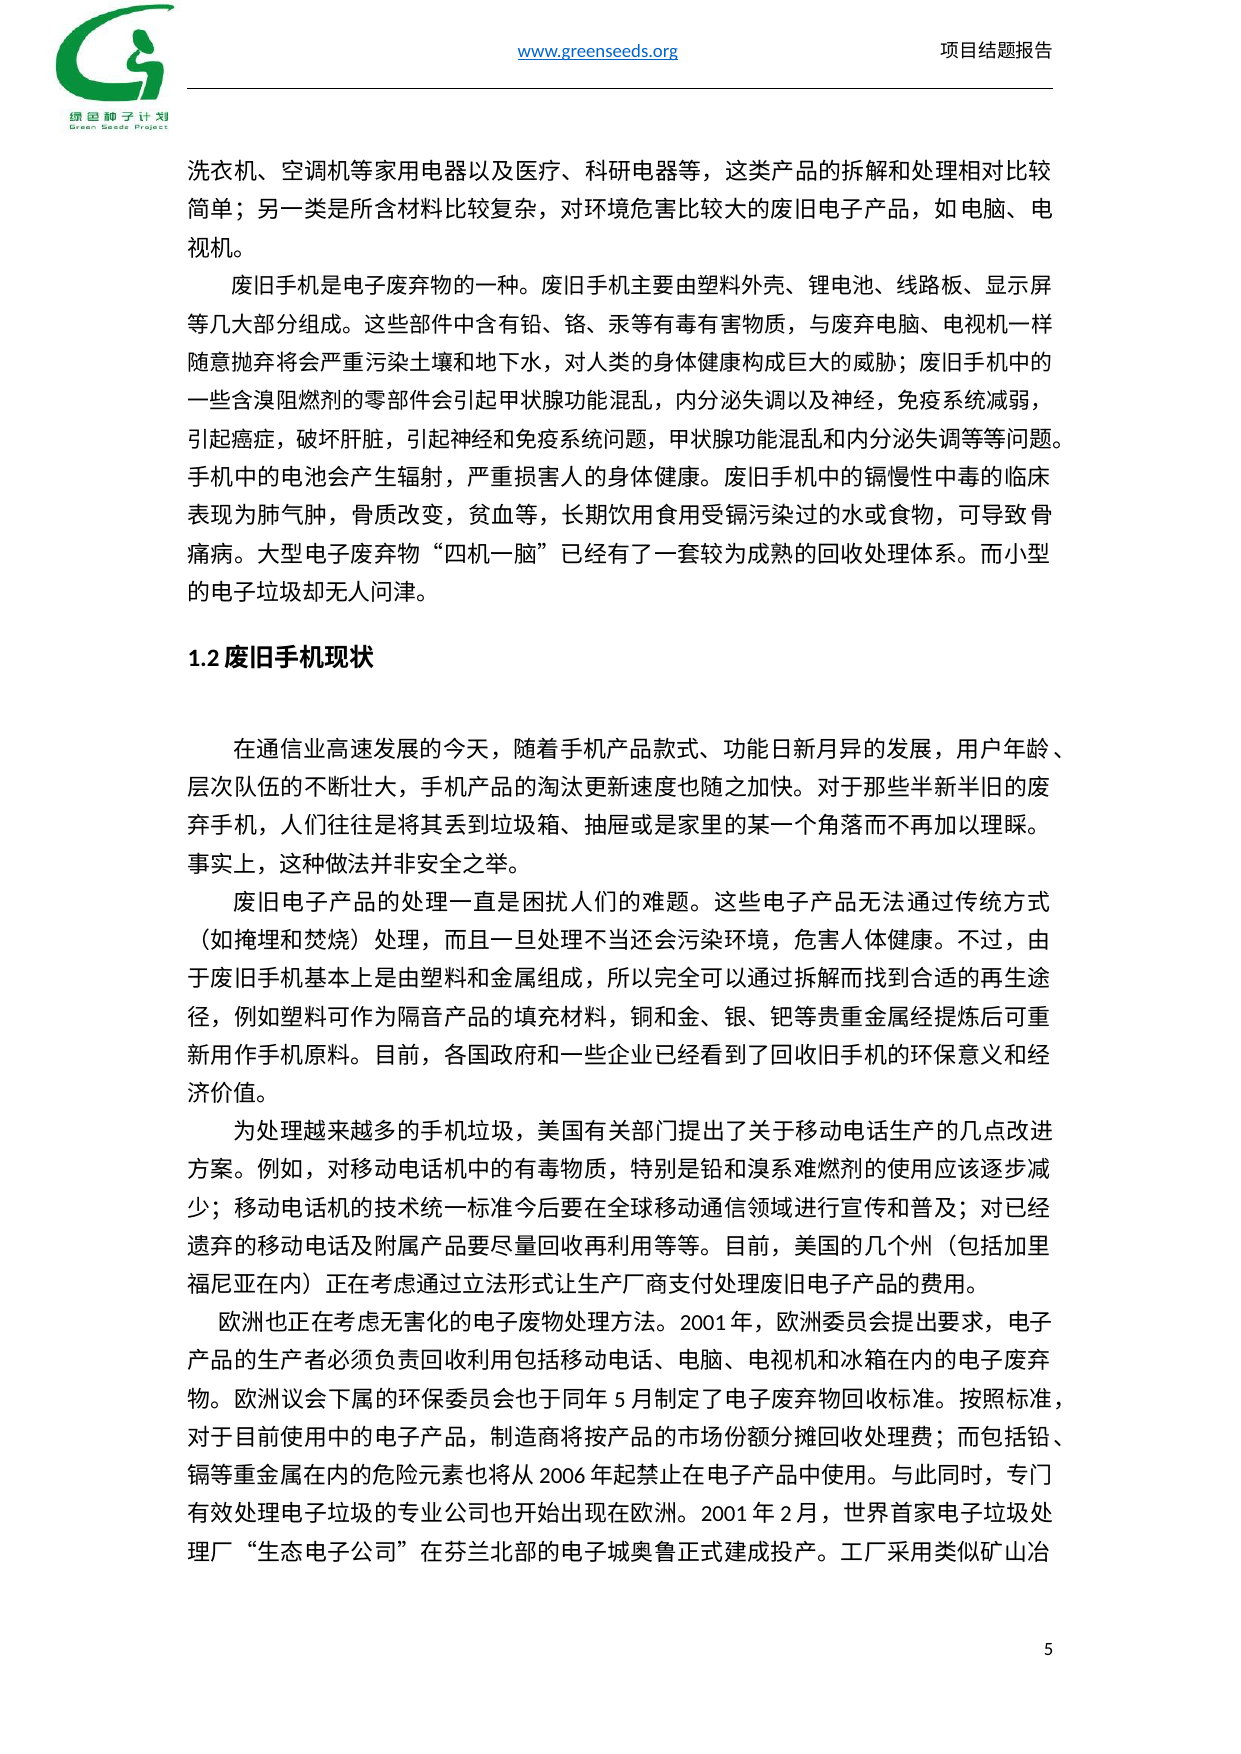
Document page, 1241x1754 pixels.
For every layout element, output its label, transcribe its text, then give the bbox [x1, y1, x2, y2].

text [187, 1111, 1053, 1569]
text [187, 151, 1053, 265]
picture [47, 0, 188, 134]
text 废旧手机是电子废弃物的一种。废旧手机主要由塑料外壳、锂电池、线路板、显示屏等几大部分组成。这些部件中含有铅、铬、汞等有毒有害物质，与废弃电脑、电视机一样随意抛弃将会严重污染土壤和地下水，对人类的身体健康构成巨大的威胁；废旧手机中的一些含溴阻燃剂的零部件会引起甲状腺功能混乱，内分泌失调以及神经，免疫系统减弱，引起癌症，破坏肝脏，引起神经和免疫系统问题，甲状腺功能混乱和内分泌失调等等问题。手机中的电池会产生辐射，严重损害人的身体健康。废旧手机中的镉慢性中毒的临床表现为肺气肿，骨质改变，贫血等，长期饮用食用受镉污染过的水或食物，可导致骨痛病。大型电子废弃物“四机一脑”已经有了一套较为成熟的回收处理体系。而小型的电子垃圾却无人问津。 [187, 265, 1053, 609]
subtitle 1.2废旧手机现状 [187, 636, 1053, 675]
text 废旧电子产品的处理一直是困扰人们的难题。这些电子产品无法通过传统方式（如掩埋和焚烧）处理，而且一旦处理不当还会污染环境，危害人体健康。不过，由于废旧手机基本上是由塑料和金属组成，所以完全可以通过拆解而找到合适的再生途径，例如塑料可作为隔音产品的填充材料，铜和金、银、钯等贵重金属经提炼后可重新用作手机原料。目前，各国政府和一些企业已经看到了回收旧手机的环保意义和经济价值。 [187, 881, 1053, 1111]
text 在通信业高速发展的今天，随着手机产品款式、功能日新月异的发展，用户年龄、层次队伍的不断壮大，手机产品的淘汰更新速度也随之加快。对于那些半新半旧的废弃手机，人们往往是将其丢到垃圾箱、抽屉或是家里的某一个角落而不再加以理睬。事实上，这种做法并非安全之举。 [187, 728, 1053, 881]
